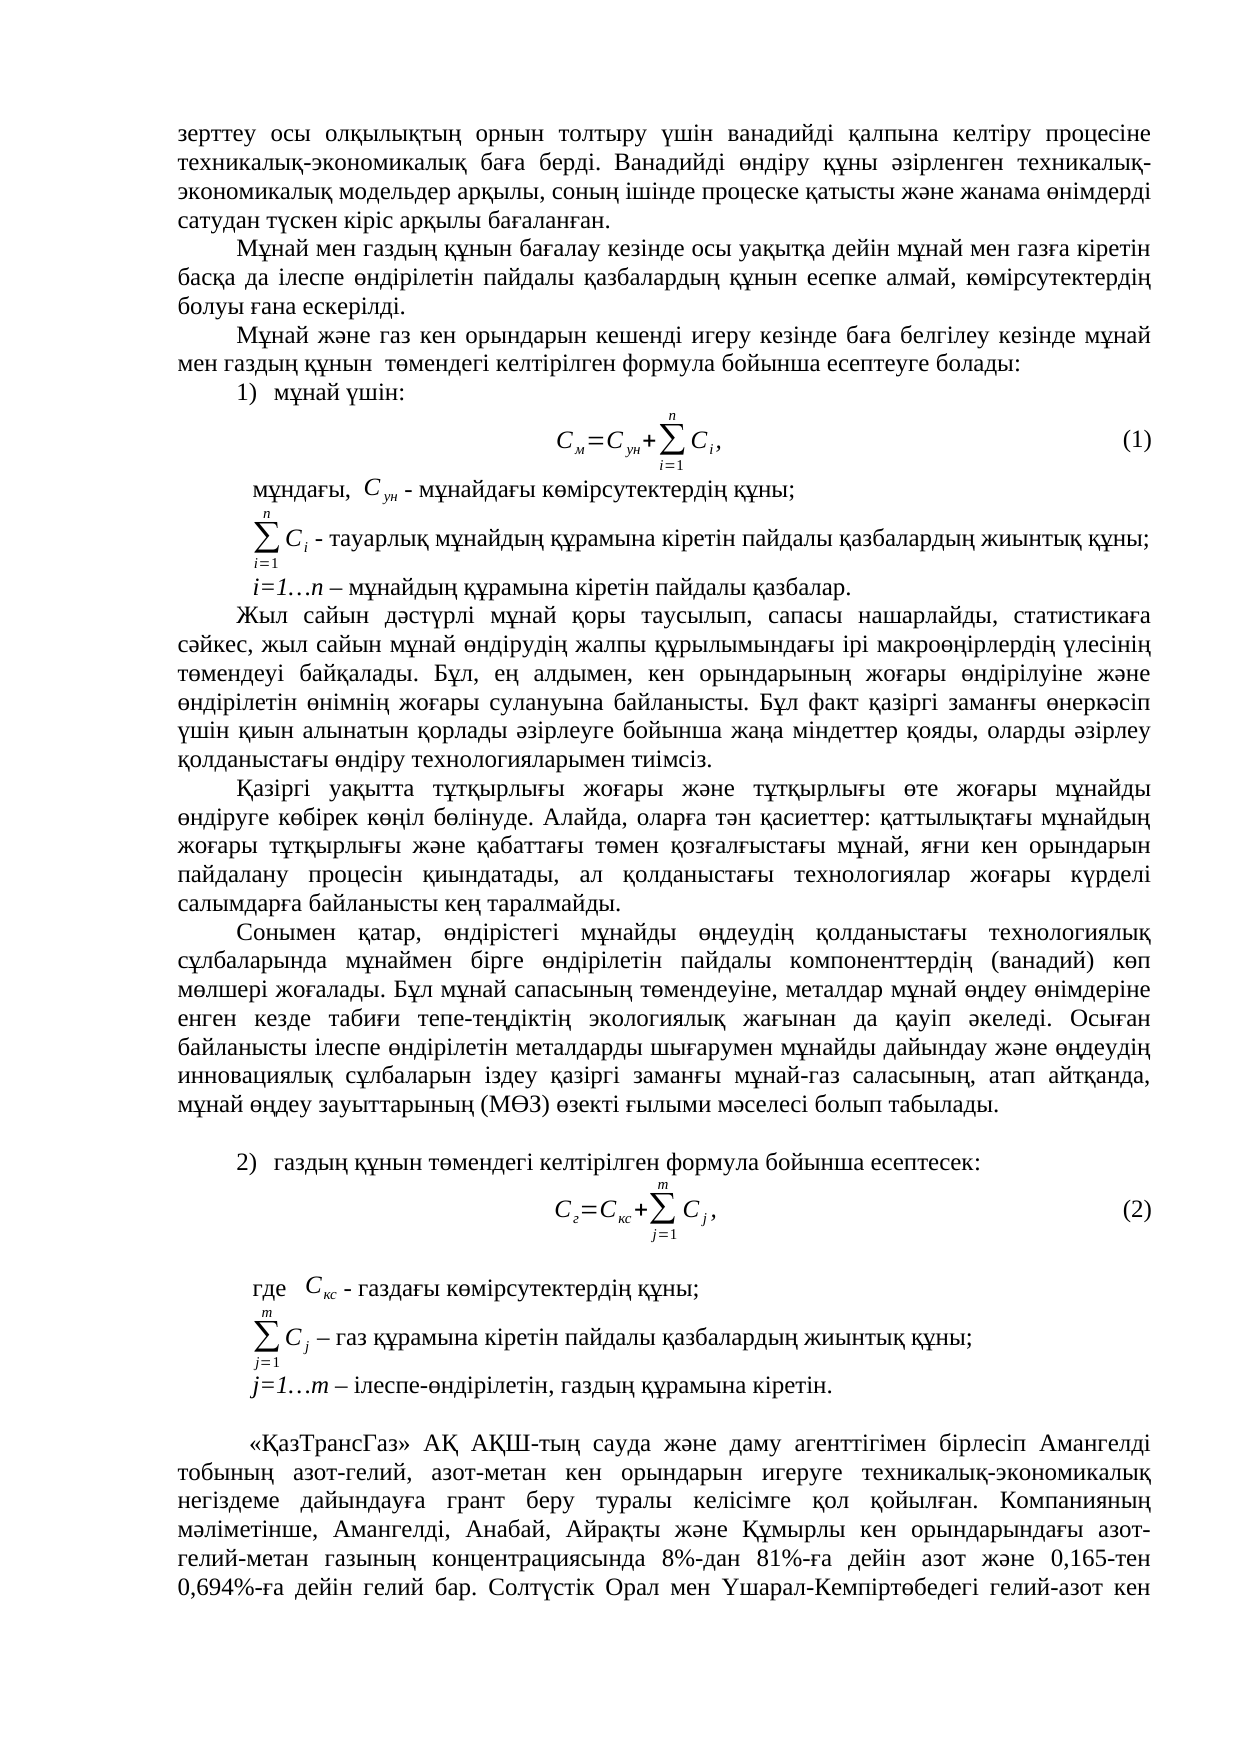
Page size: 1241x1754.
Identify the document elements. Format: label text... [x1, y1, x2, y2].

text – газ құрамына кіретін пайдалы қазбалардың жиынтық құны; [177, 1303, 1152, 1370]
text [177, 1428, 1152, 1600]
text - тауарлық мұнайдың құрамына кіретін пайдалы қазбалардың жиынтық құны; [177, 504, 1152, 572]
list мұнай үшін: [236, 377, 1152, 406]
list газдың құнын төмендегі келтірілген формула бойынша есептесек: [236, 1147, 1152, 1176]
text Жыл сайын дәстүрлі мұнай қоры таусылып, сапасы нашарлайды, статистикаға сәйкес, жыл сайын мұнай өндірудің жалпы құрылымындағы ірі макроөңірлердің үлесінің төмендеуі байқалады. Бұл, ең алдымен, кен орындарының жоғары өндірілуіне және өндірілетін өнімнің жоғары сулануына байланысты. Бұл факт қазіргі заманғы өнеркәсіп үшін қиын алынатын қорлады әзірлеуге бойынша жаңа міндеттер қояды, оларды әзірлеу қолданыстағы өндіру технологияларымен тиімсіз. [177, 601, 1152, 773]
text j=1…m – ілеспе-өндірілетін, газдың құрамына кіретін. [177, 1370, 1152, 1399]
text Сонымен қатар, өндірістегі мұнайды өңдеудің қолданыстағы технологиялық сұлбаларында мұнаймен бірге өндірілетін пайдалы компоненттердің (ванадий) көп мөлшері жоғалады. Бұл мұнай сапасының төмендеуіне, металдар мұнай өңдеу өнімдеріне енген кезде табиғи тепе-теңдіктің экологиялық жағынан да қауіп әкеледі. Осыған байланысты ілеспе өндірілетін металдарды шығарумен мұнайды дайындау және өңдеудің инновациялық сұлбаларын іздеу қазіргі заманғы мұнай-газ саласының, атап айтқанда, мұнай өңдеу зауыттарының (МӨЗ) өзекті ғылыми мәселесі болып табылады. [177, 917, 1152, 1118]
text (2) [177, 1176, 1152, 1243]
text Мұнай және газ кен орындарын кешенді игеру кезінде баға белгілеу кезінде мұнай мен газдың құнын төмендегі келтірілген формула бойынша есептеуге болады: [177, 320, 1152, 377]
text (1) [177, 406, 1152, 473]
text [177, 118, 1152, 233]
text мұндағы, - мұнайдағы көмірсутектердің құны; [177, 473, 1152, 504]
text Қазіргі уақытта тұтқырлығы жоғары және тұтқырлығы өте жоғары мұнайды өндіруге көбірек көңіл бөлінуде. Алайда, оларға тән қасиеттер: қаттылықтағы мұнайдың жоғары тұтқырлығы және қабаттағы төмен қозғалғыстағы мұнай, яғни кен орындарын пайдалану процесін қиындатады, ал қолданыстағы технологиялар жоғары күрделі салымдарға байланысты кең таралмайды. [177, 773, 1152, 917]
text i=1…n – мұнайдың құрамына кіретін пайдалы қазбалар. [177, 572, 1152, 601]
text Мұнай мен газдың құнын бағалау кезінде осы уақытқа дейін мұнай мен газға кіретін басқа да ілеспе өндірілетін пайдалы қазбалардың құнын есепке алмай, көмірсутектердің болуы ғана ескерілді. [177, 233, 1152, 320]
text где - газдағы көмірсутектердің құны; [177, 1272, 1152, 1303]
